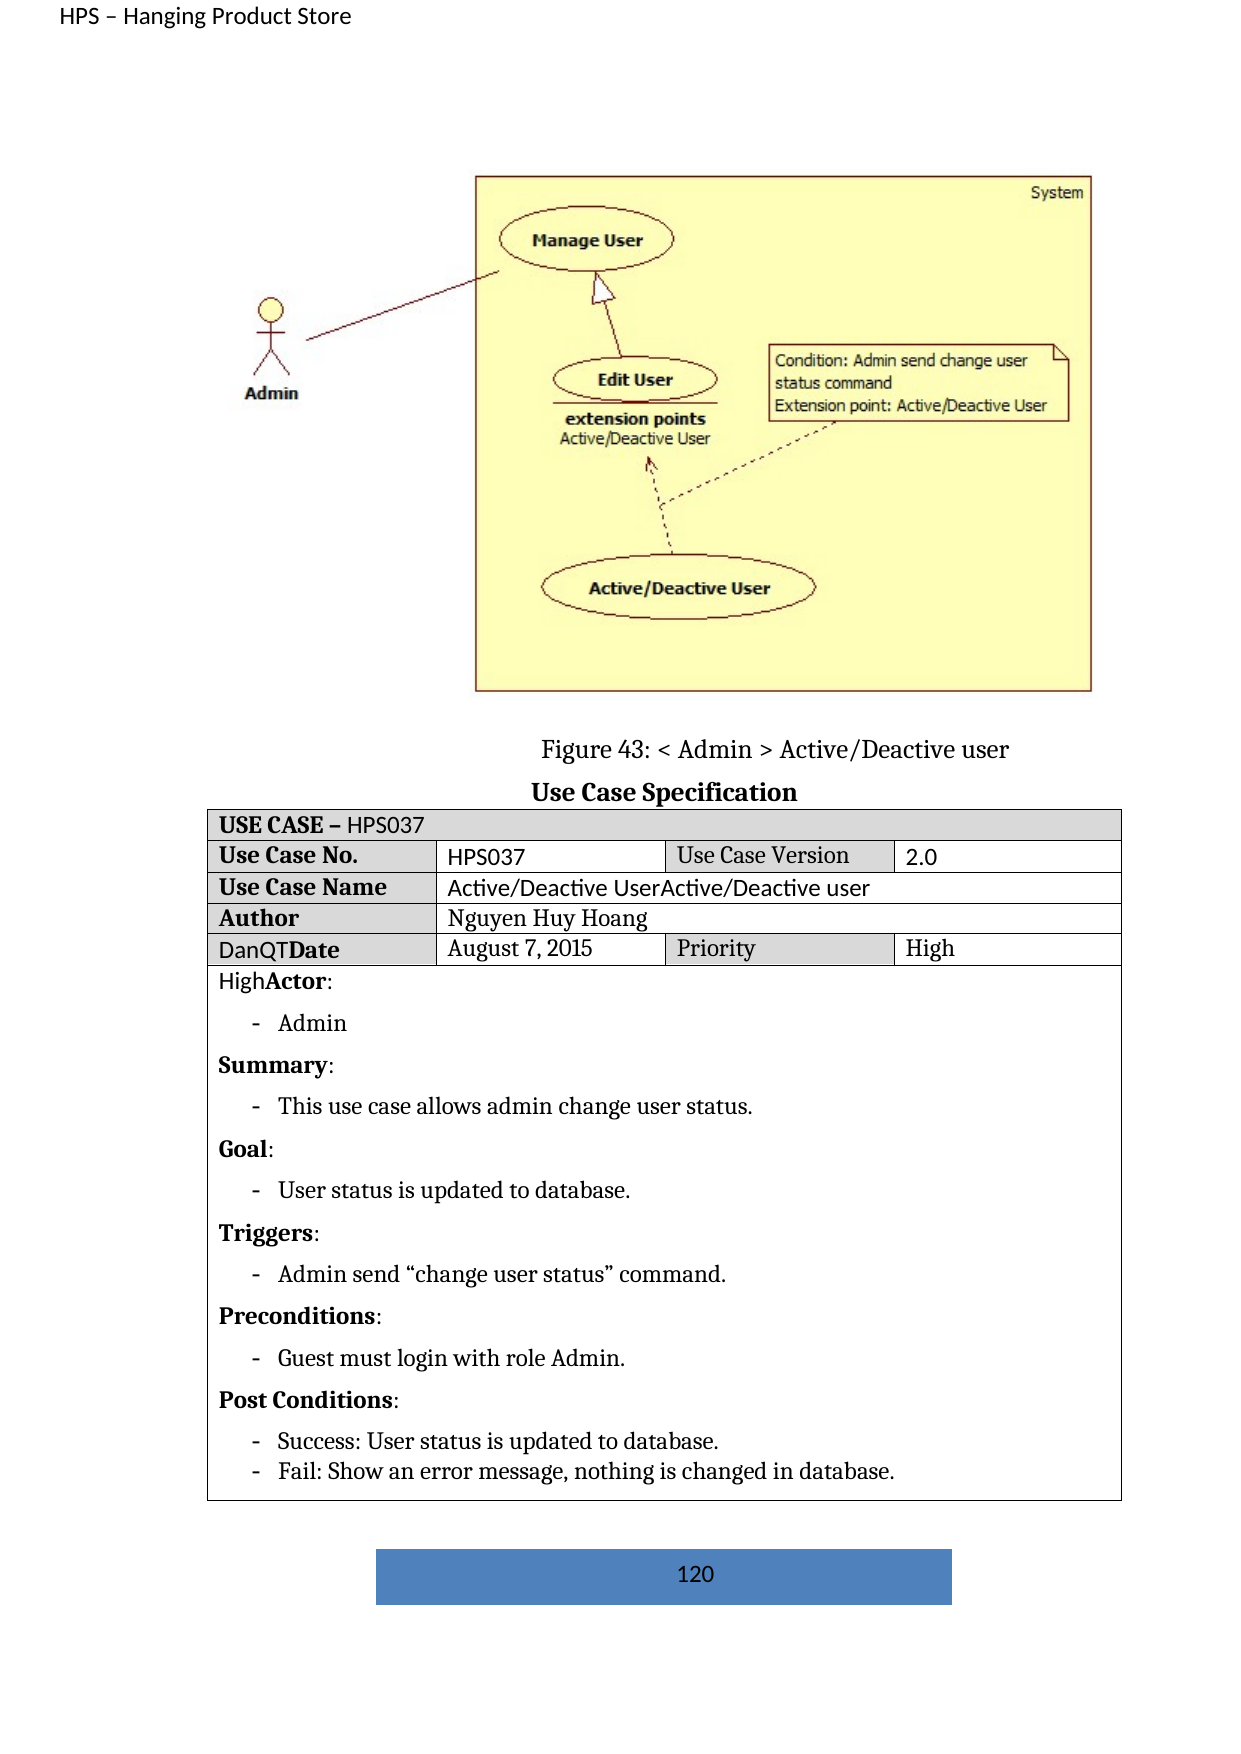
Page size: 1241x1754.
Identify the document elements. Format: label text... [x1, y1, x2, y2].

picture [207, 147, 1122, 722]
table_cell Use Case Name [208, 873, 436, 903]
table_cell Use Case Version [666, 841, 894, 872]
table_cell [208, 966, 1121, 1500]
text Use Case Specification [207, 777, 1122, 808]
table_cell [437, 873, 1121, 903]
table_cell Date [208, 934, 436, 964]
table_cell Use Case No. [208, 841, 436, 872]
table_cell Author [208, 904, 436, 933]
table_cell Priority [666, 934, 894, 964]
table_header USE CASE – [208, 810, 1121, 840]
